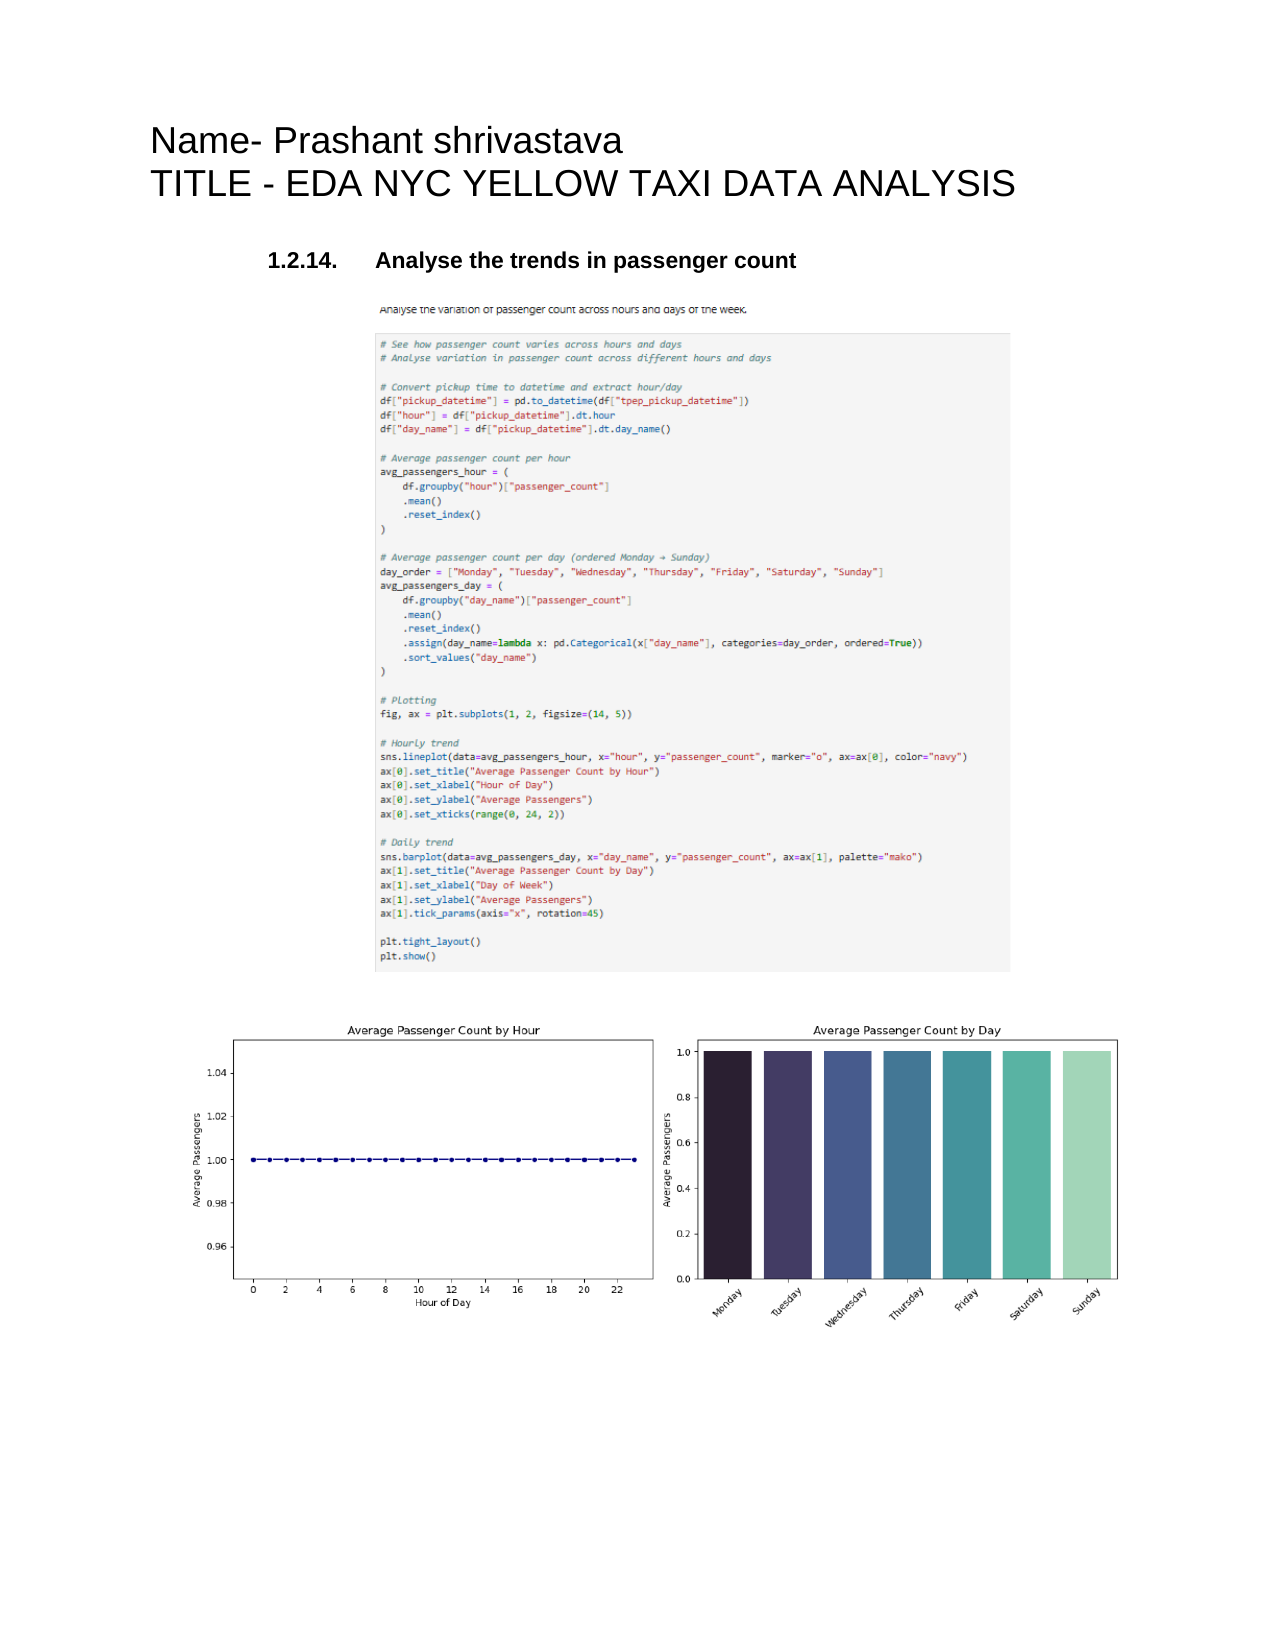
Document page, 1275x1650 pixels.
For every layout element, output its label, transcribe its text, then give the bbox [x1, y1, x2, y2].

picture [150, 1026, 1125, 1333]
picture [375, 307, 1011, 972]
